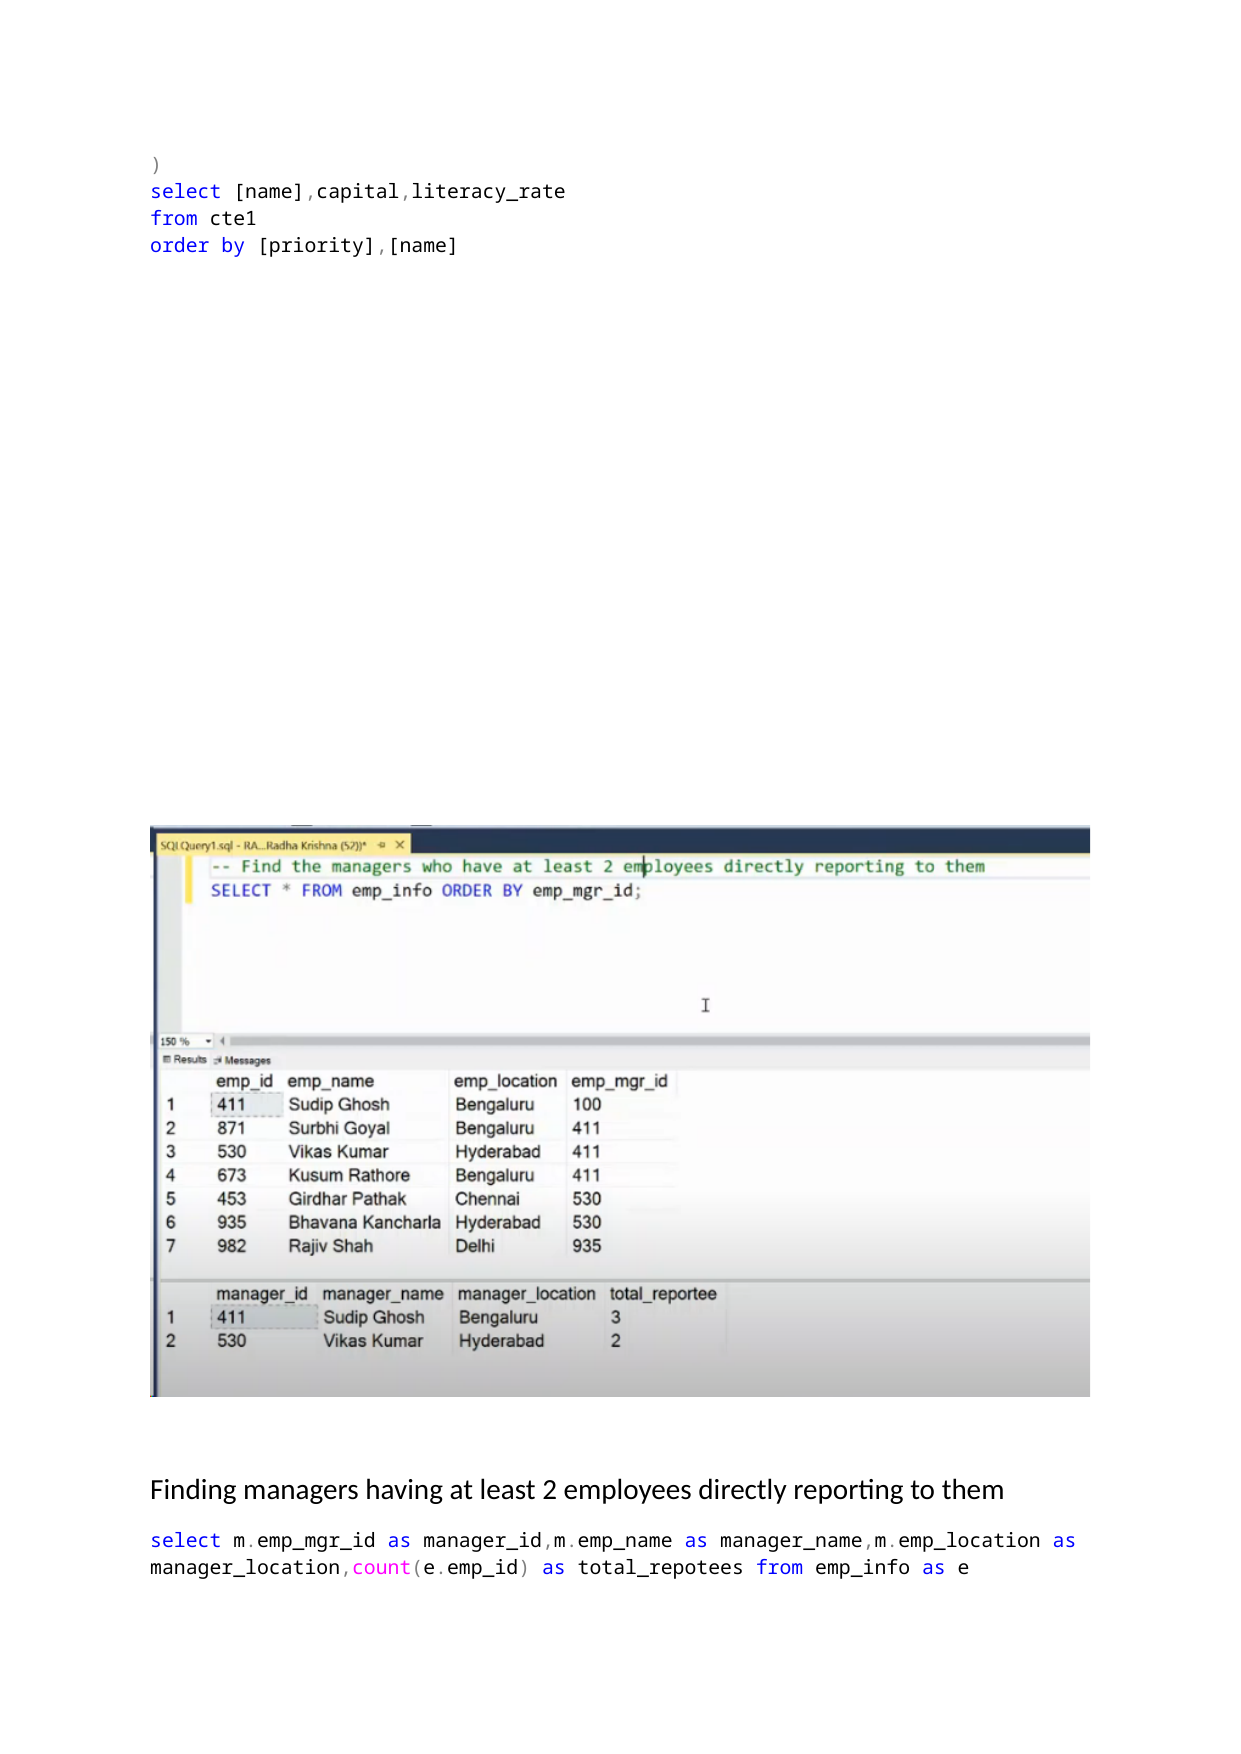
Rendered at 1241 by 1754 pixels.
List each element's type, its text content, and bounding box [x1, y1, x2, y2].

text order by [priority],[name] [150, 231, 1090, 258]
text select [name],capital,literacy_rate [150, 177, 1090, 204]
text Finding managers having at least 2 employees directly reporting to them [150, 1471, 1090, 1507]
text select m.emp_mgr_id as manager_id,m.emp_name as manager_name,m.emp_location as manager_location,count(e.emp_id) as total_repotees from emp_info as e [150, 1526, 1090, 1580]
text from cte1 [150, 204, 1090, 231]
picture [150, 825, 1091, 1397]
text ) [150, 150, 1090, 177]
